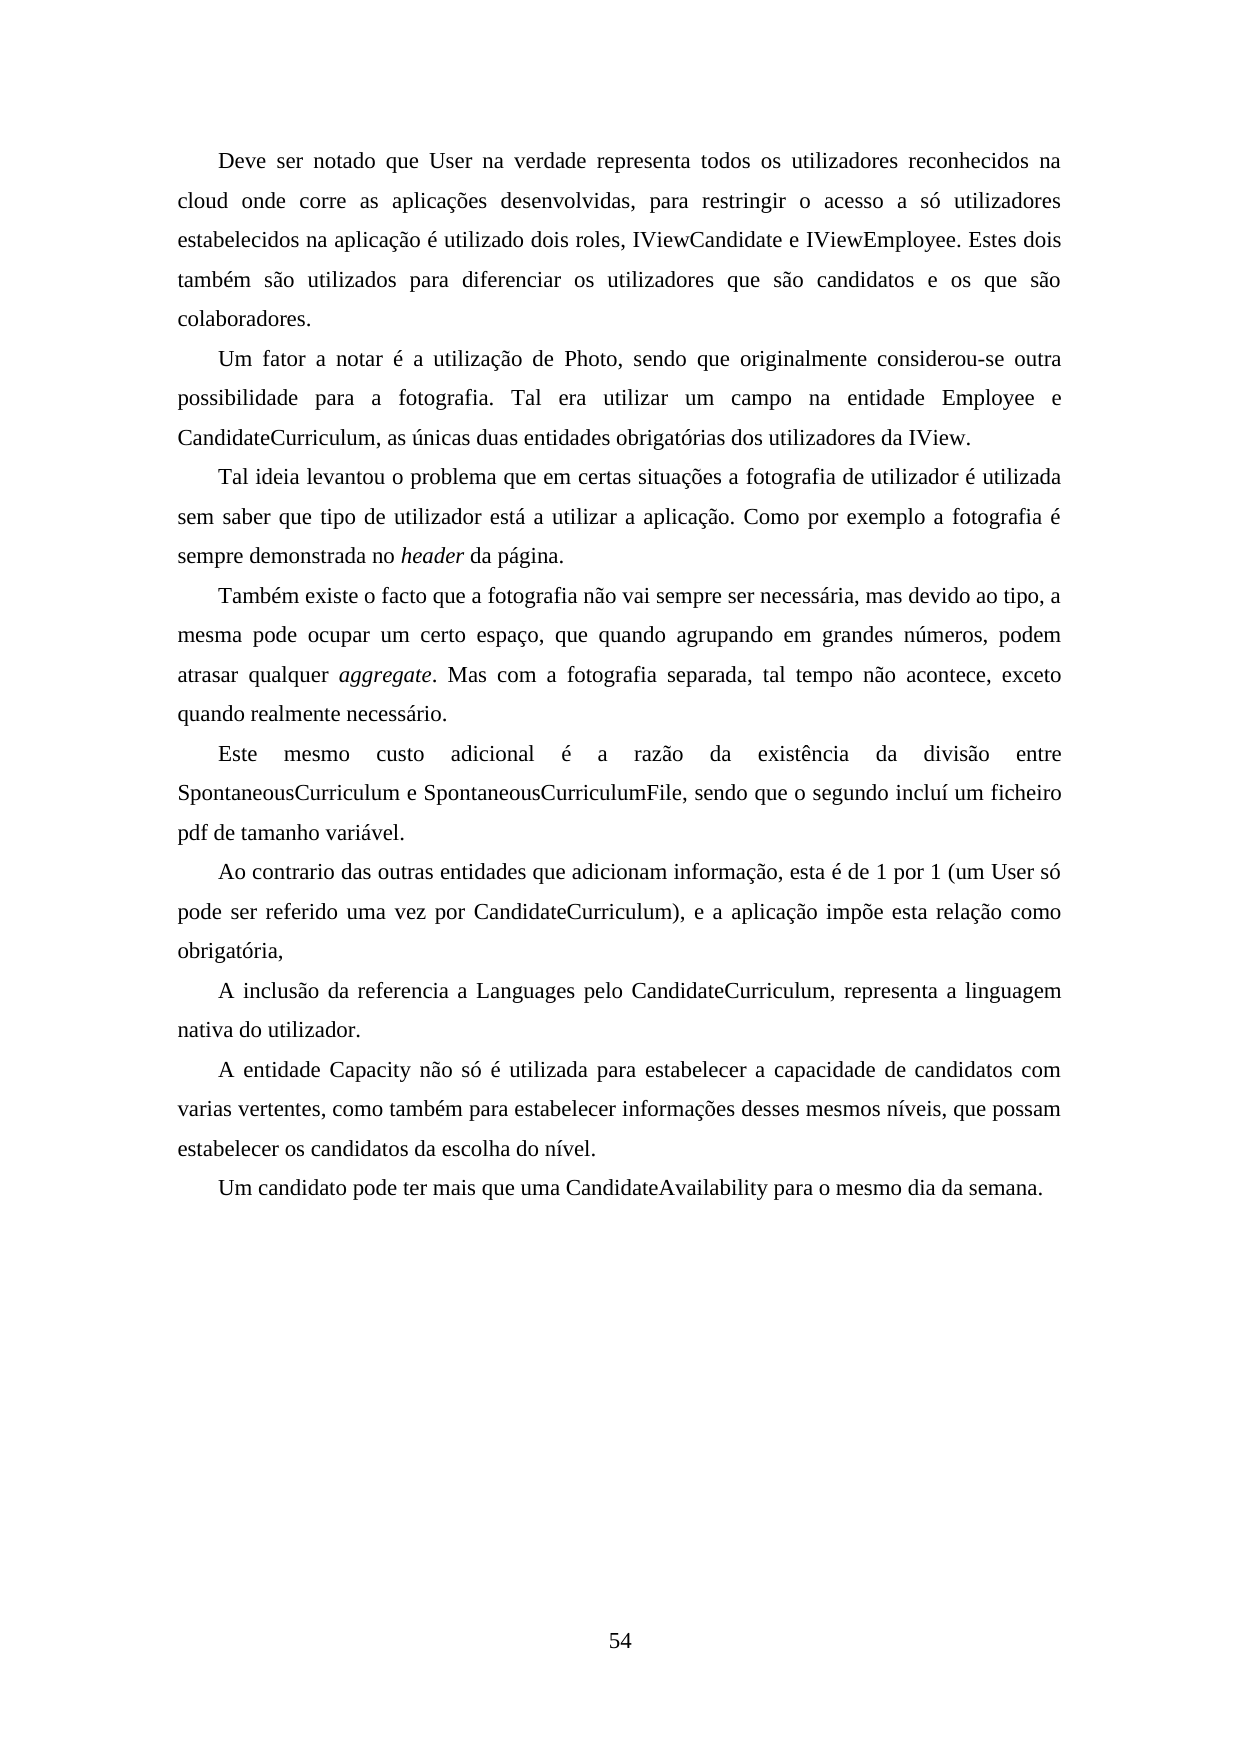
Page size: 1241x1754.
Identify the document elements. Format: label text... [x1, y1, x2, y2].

text Tal ideia levantou o problema que em certas situações a fotografia de utilizador é utilizada sem saber que tipo de utilizador está a utilizar a aplicação. Como por exemplo a fotografia é sempre demonstrada no header da página. [177, 463, 1063, 569]
text Deve ser notado que User na verdade representa todos os utilizadores reconhecidos na cloud onde corre as aplicações desenvolvidas, para restringir o acesso a só utilizadores estabelecidos na aplicação é utilizado dois roles, IViewCandidate e IViewEmployee. Estes dois também são utilizados para diferenciar os utilizadores que são candidatos e os que são colaboradores. [177, 148, 1063, 332]
text Este mesmo custo adicional é a razão da existência da divisão entre SpontaneousCurriculum e SpontaneousCurriculumFile, sendo que o segundo incluí um ficheiro pdf de tamanho variável. [177, 740, 1063, 845]
text A entidade Capacity não só é utilizada para estabelecer a capacidade de candidatos com varias vertentes, como também para estabelecer informações desses mesmos níveis, que possam estabelecer os candidatos da escolha do nível. [177, 1056, 1063, 1161]
text A inclusão da referencia a Languages pelo CandidateCurriculum, representa a linguagem nativa do utilizador. [177, 977, 1063, 1042]
text Um fator a notar é a utilização de Photo, sendo que originalmente considerou-se outra possibilidade para a fotografia. Tal era utilizar um campo na entidade Employee e CandidateCurriculum, as únicas duas entidades obrigatórias dos utilizadores da IView. [177, 345, 1063, 450]
text Também existe o facto que a fotografia não vai sempre ser necessária, mas devido ao tipo, a mesma pode ocupar um certo espaço, que quando agrupando em grandes números, podem atrasar qualquer aggregate. Mas com a fotografia separada, tal tempo não acontece, exceto quando realmente necessário. [177, 582, 1063, 727]
text Um candidato pode ter mais que uma CandidateAvailability para o mesmo dia da semana. [177, 1174, 1063, 1200]
text Ao contrario das outras entidades que adicionam informação, esta é de 1 por 1 (um User só pode ser referido uma vez por CandidateCurriculum), e a aplicação impõe esta relação como obrigatória, [177, 858, 1063, 963]
